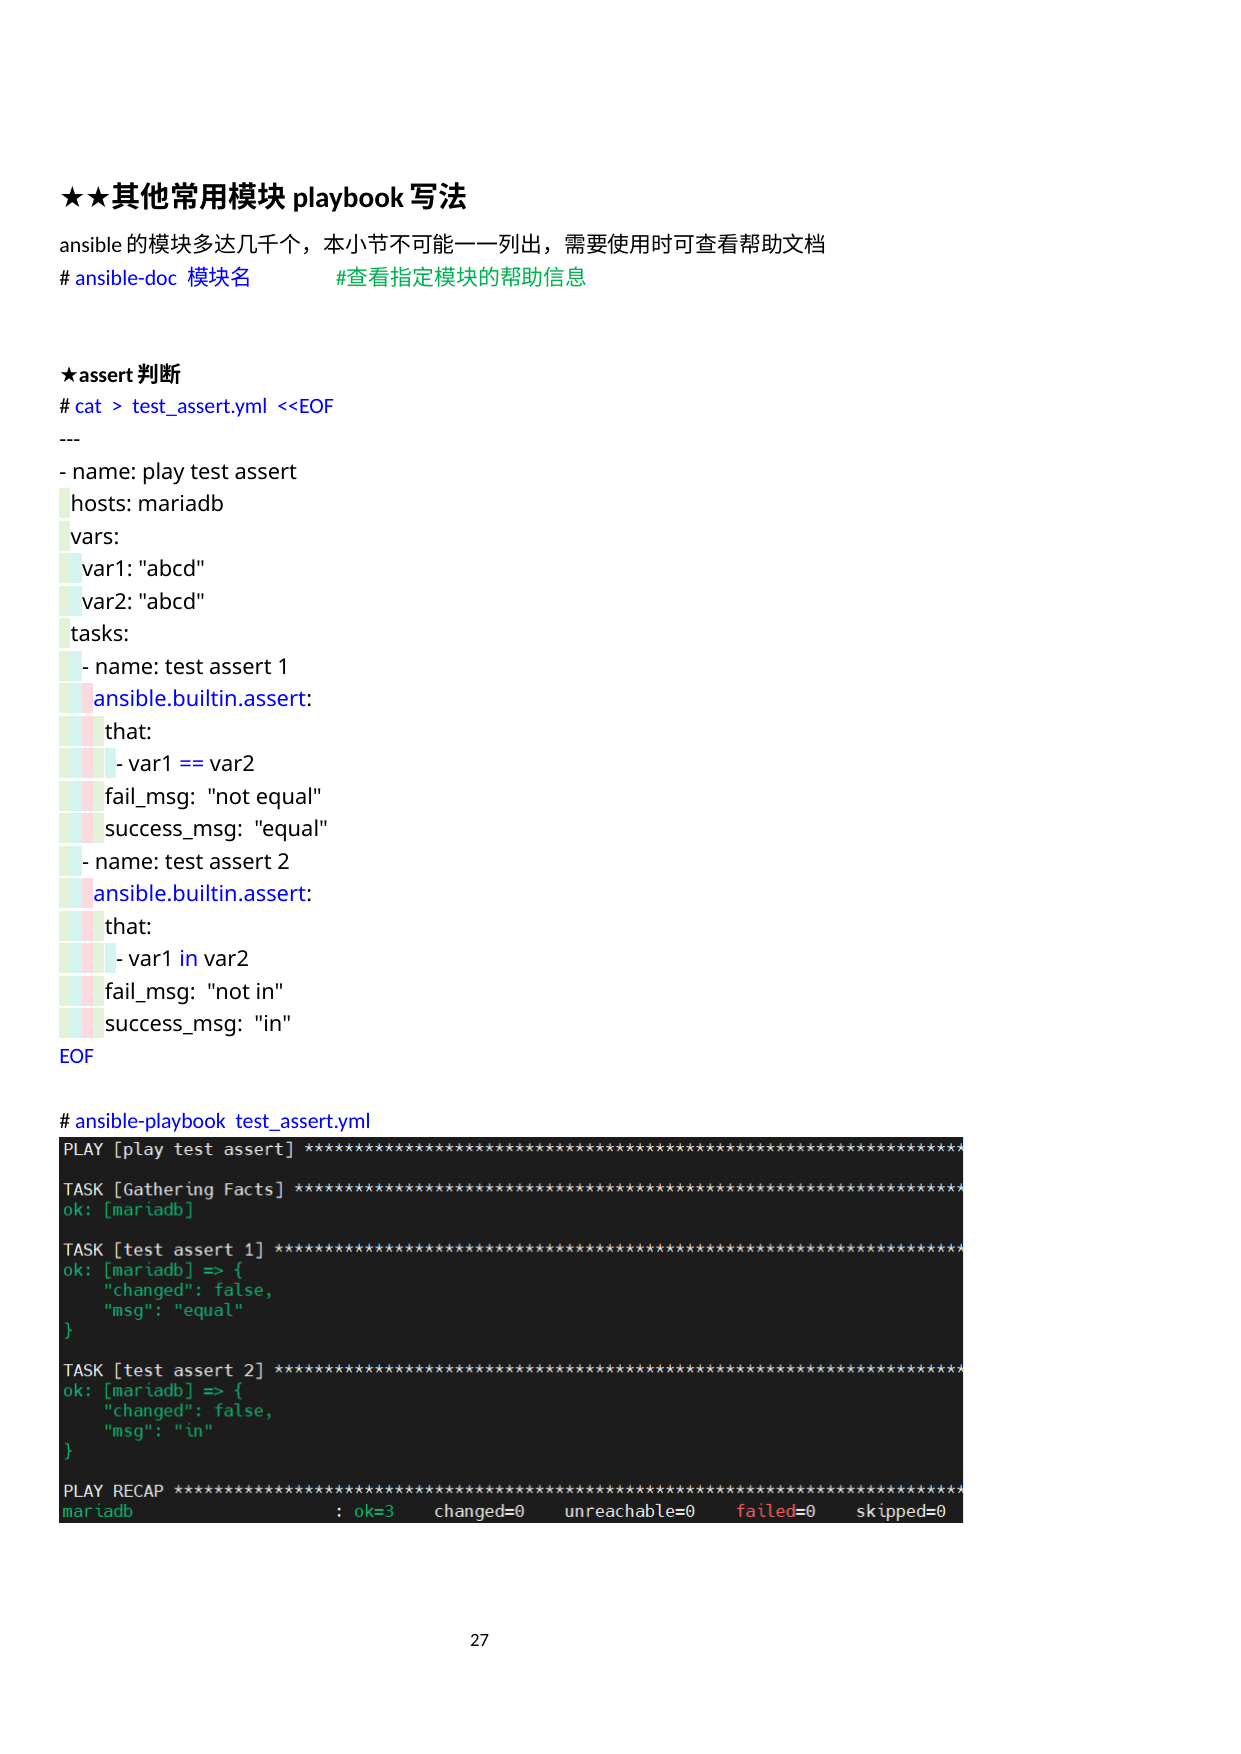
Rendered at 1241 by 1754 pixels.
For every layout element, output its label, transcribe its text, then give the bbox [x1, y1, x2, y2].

text # cat > test_assert.yml <<EOF [59, 389, 1181, 422]
text that: [59, 714, 1181, 747]
text fail_msg: "not in" [59, 974, 1181, 1007]
text hosts: mariadb [59, 487, 1181, 519]
text - var1 in var2 [59, 942, 1181, 974]
text that: [59, 909, 1181, 942]
text var2: "abcd" [59, 584, 1181, 617]
text success_msg: "in" [59, 1007, 1181, 1039]
text tasks: [59, 617, 1181, 649]
text # ansible-playbook test_assert.yml [59, 1104, 1181, 1137]
text ansible的模块多达几千个，本小节不可能一一列出，需要使用时可查看帮助文档 [59, 227, 1181, 259]
picture [59, 1137, 964, 1523]
text # ansible-doc 模块名 #查看指定模块的帮助信息 [59, 259, 1181, 292]
text ★assert判断 [59, 357, 1181, 389]
text --- [59, 422, 1181, 454]
text vars: [59, 519, 1181, 552]
text - name: play test assert [59, 454, 1181, 487]
text - name: test assert 2 [59, 844, 1181, 877]
text ansible.builtin.assert: [59, 877, 1181, 909]
text - name: test assert 1 [59, 649, 1181, 682]
text var1: "abcd" [59, 552, 1181, 584]
text EOF [59, 1039, 1181, 1072]
text success_msg: "equal" [59, 812, 1181, 844]
text ansible.builtin.assert: [59, 682, 1181, 714]
text - var1 == var2 [59, 747, 1181, 779]
text fail_msg: "not equal" [59, 779, 1181, 812]
text ★★其他常用模块playbook写法 [59, 162, 1181, 227]
